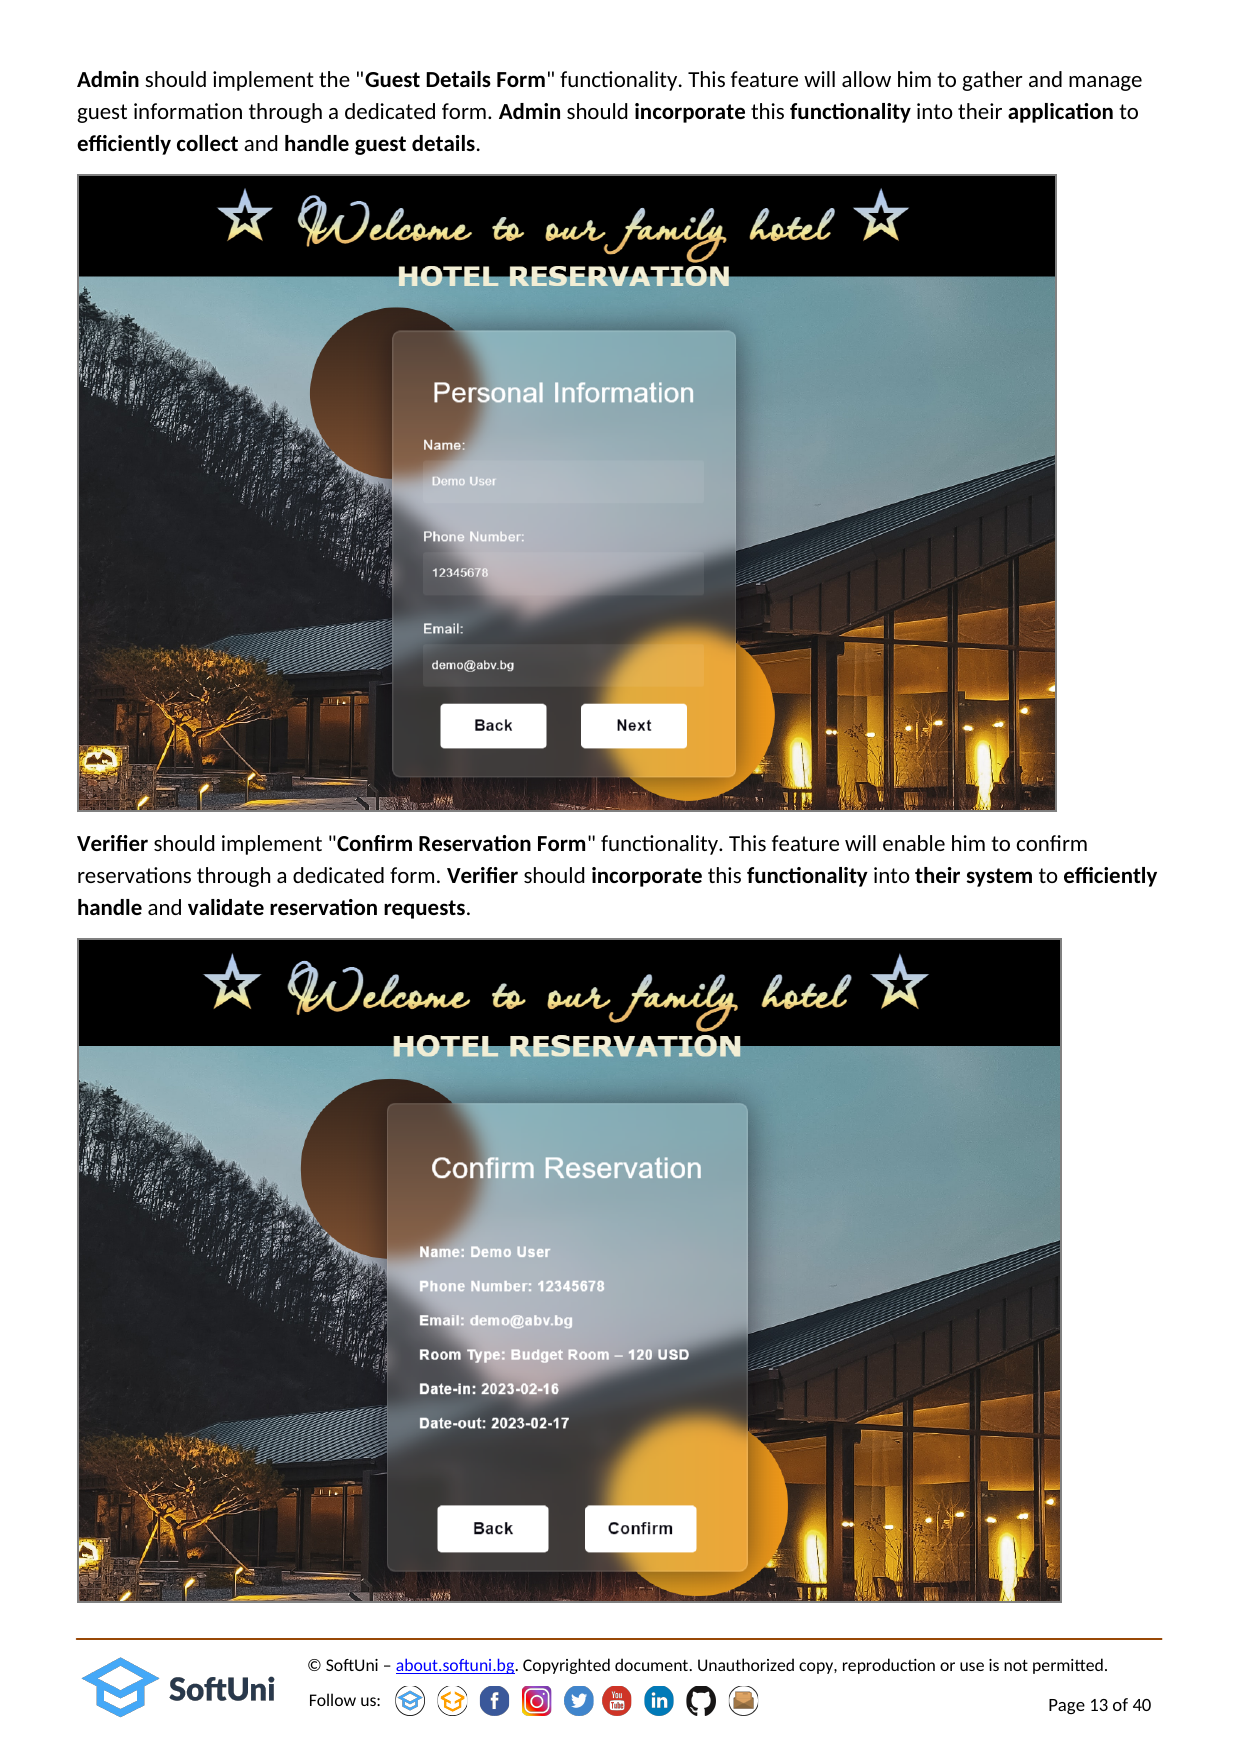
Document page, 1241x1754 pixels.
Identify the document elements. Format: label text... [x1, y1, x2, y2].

picture [522, 1686, 552, 1716]
text Verifier should implement "Confirm Reservation Form" functionality. This feature will enable him to confirm reservations through a dedicated form. Verifier should incorporate this functionality into their system to efficiently handle and validate reservation requests. [77, 829, 1163, 922]
picture [75, 1651, 281, 1723]
picture [665, 1707, 674, 1716]
picture [644, 1707, 653, 1716]
picture [564, 1686, 594, 1716]
picture [667, 1686, 674, 1694]
picture [395, 1686, 425, 1716]
picture [479, 1686, 510, 1716]
picture [686, 1686, 716, 1716]
text Admin should implement the "Guest Details Form" functionality. This feature will allow him to gather and manage guest information through a dedicated form. Admin should incorporate this functionality into their application to efficiently collect and handle guest details. [77, 65, 1163, 158]
picture [644, 1686, 651, 1694]
picture [79, 176, 1055, 810]
picture [602, 1686, 632, 1716]
picture [728, 1686, 759, 1716]
picture [437, 1686, 468, 1716]
picture [658, 1698, 667, 1707]
picture [79, 940, 1060, 1601]
